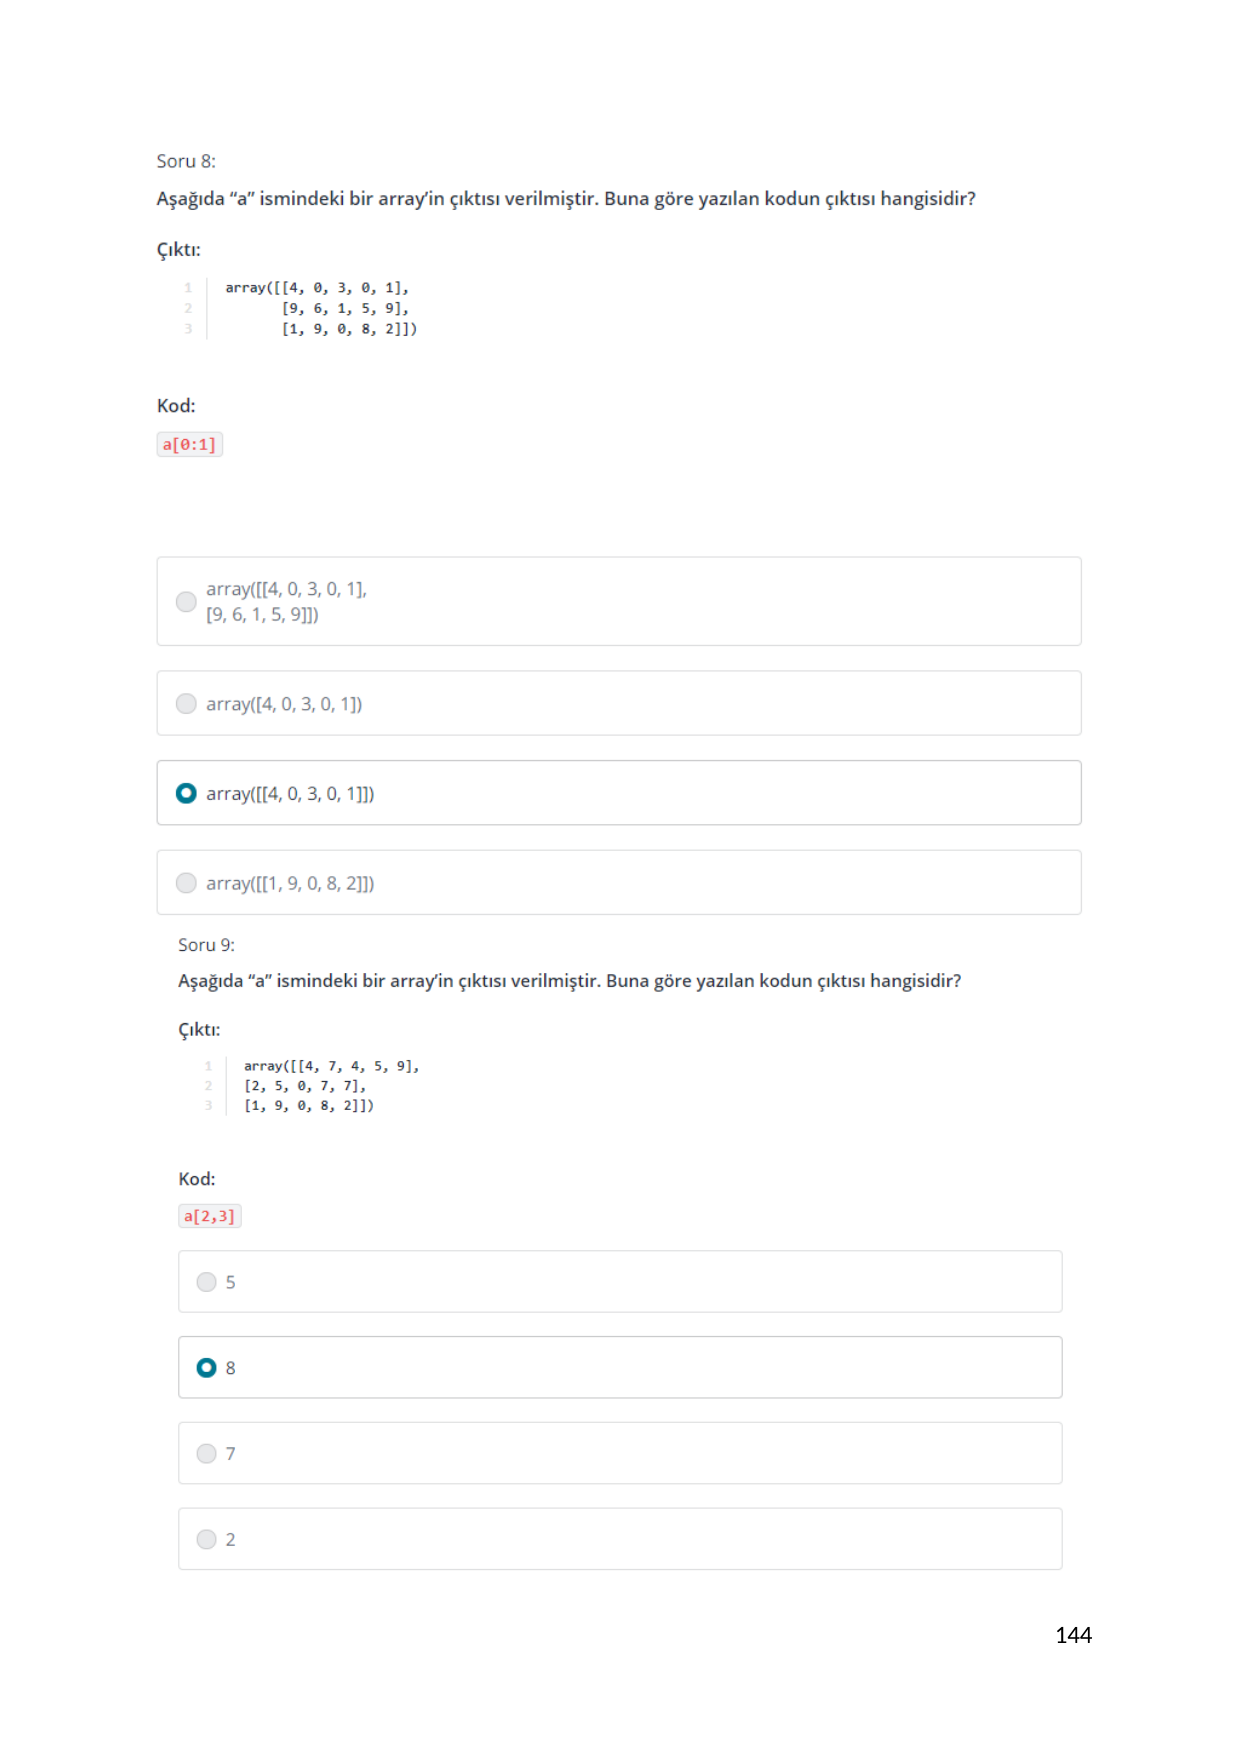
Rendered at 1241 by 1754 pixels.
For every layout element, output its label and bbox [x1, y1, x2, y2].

picture [147, 921, 1093, 1576]
picture [147, 147, 1093, 920]
